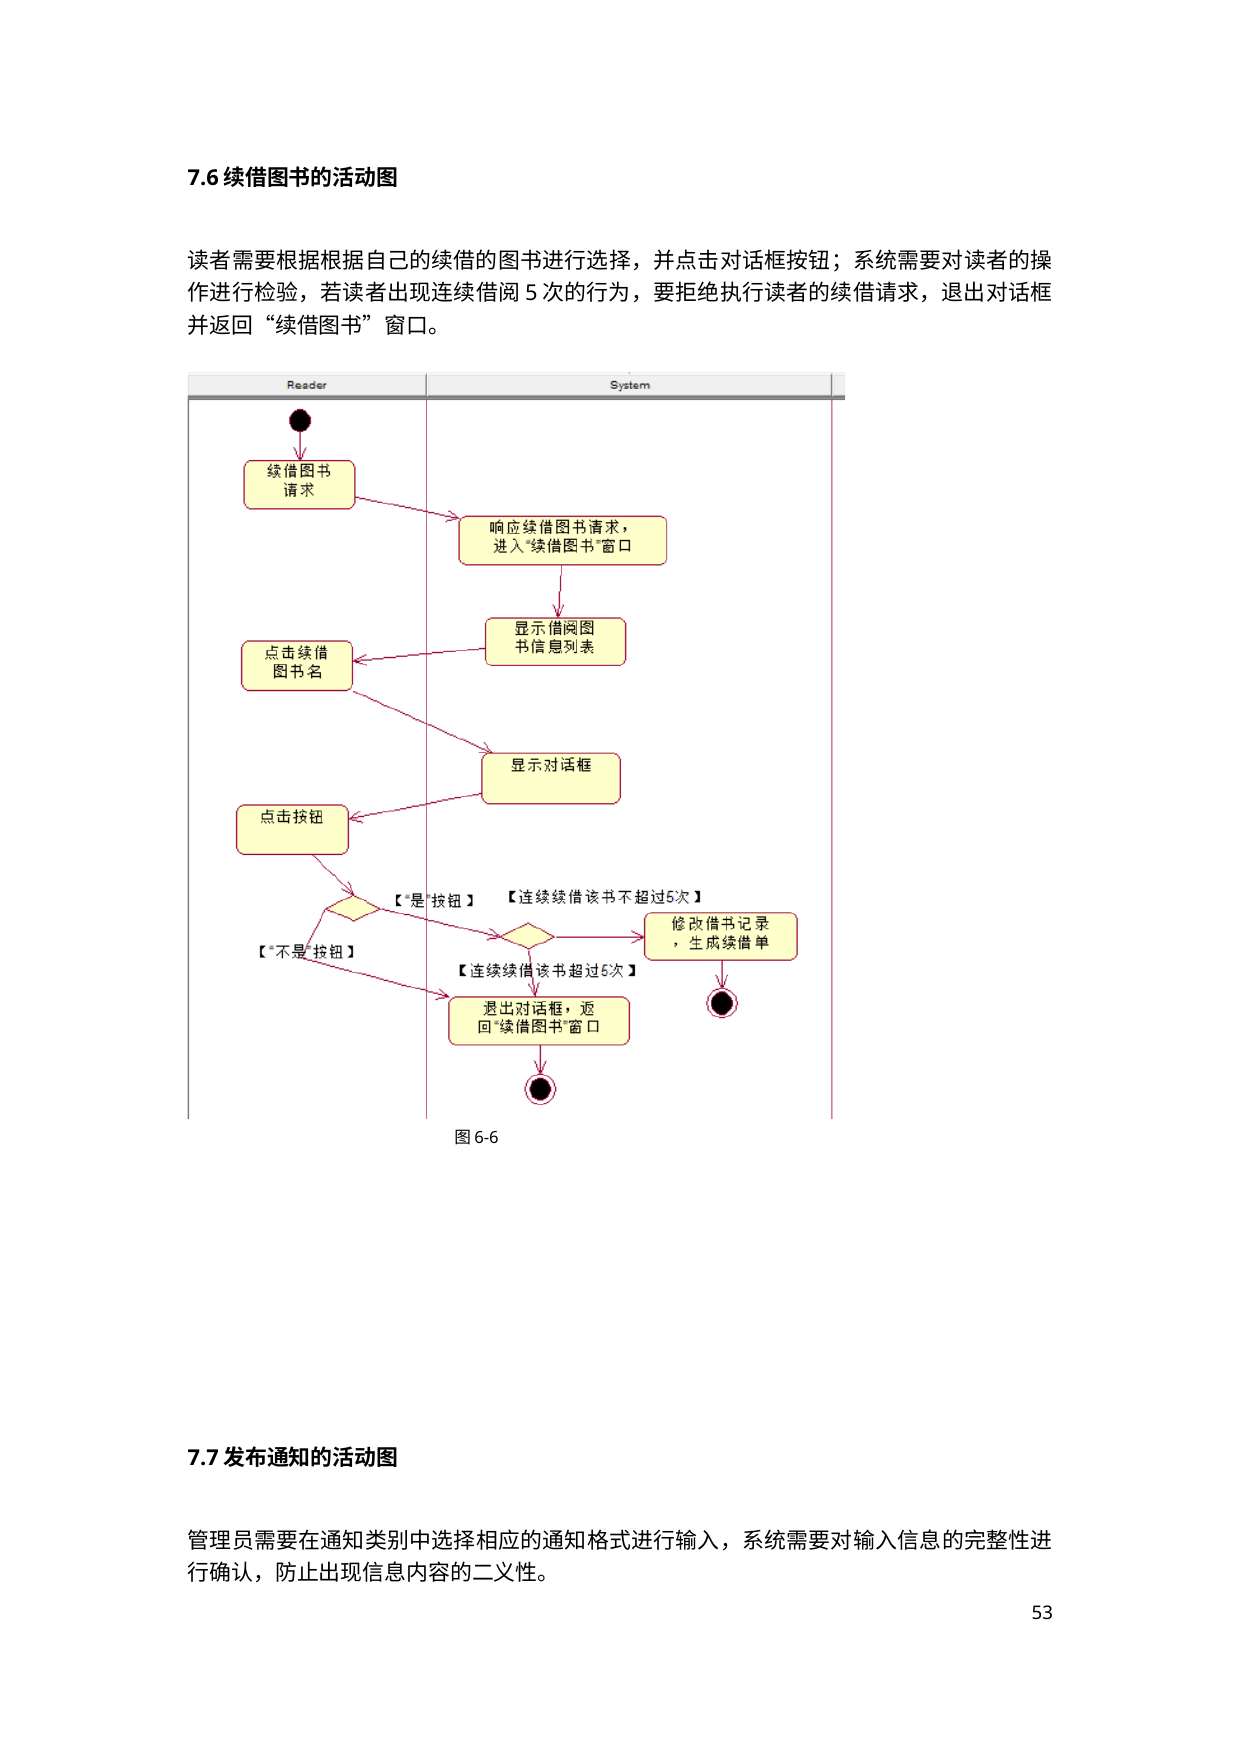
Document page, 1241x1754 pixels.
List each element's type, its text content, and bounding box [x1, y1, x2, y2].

text 读者需要根据根据自己的续借的图书进行选择，并点击对话框按钮；系统需要对读者的操作进行检验，若读者出现连续借阅5次的行为，要拒绝执行读者的续借请求，退出对话框并返回“续借图书”窗口。 [187, 242, 1053, 340]
text 图6-6 [187, 1120, 1053, 1152]
text 管理员需要在通知类别中选择相应的通知格式进行输入，系统需要对输入信息的完整性进行确认，防止出现信息内容的二义性。 [187, 1522, 1053, 1587]
picture [187, 372, 846, 1119]
subtitle 7.7发布通知的活动图 [187, 1439, 1053, 1472]
subtitle 7.6续借图书的活动图 [187, 160, 1053, 192]
